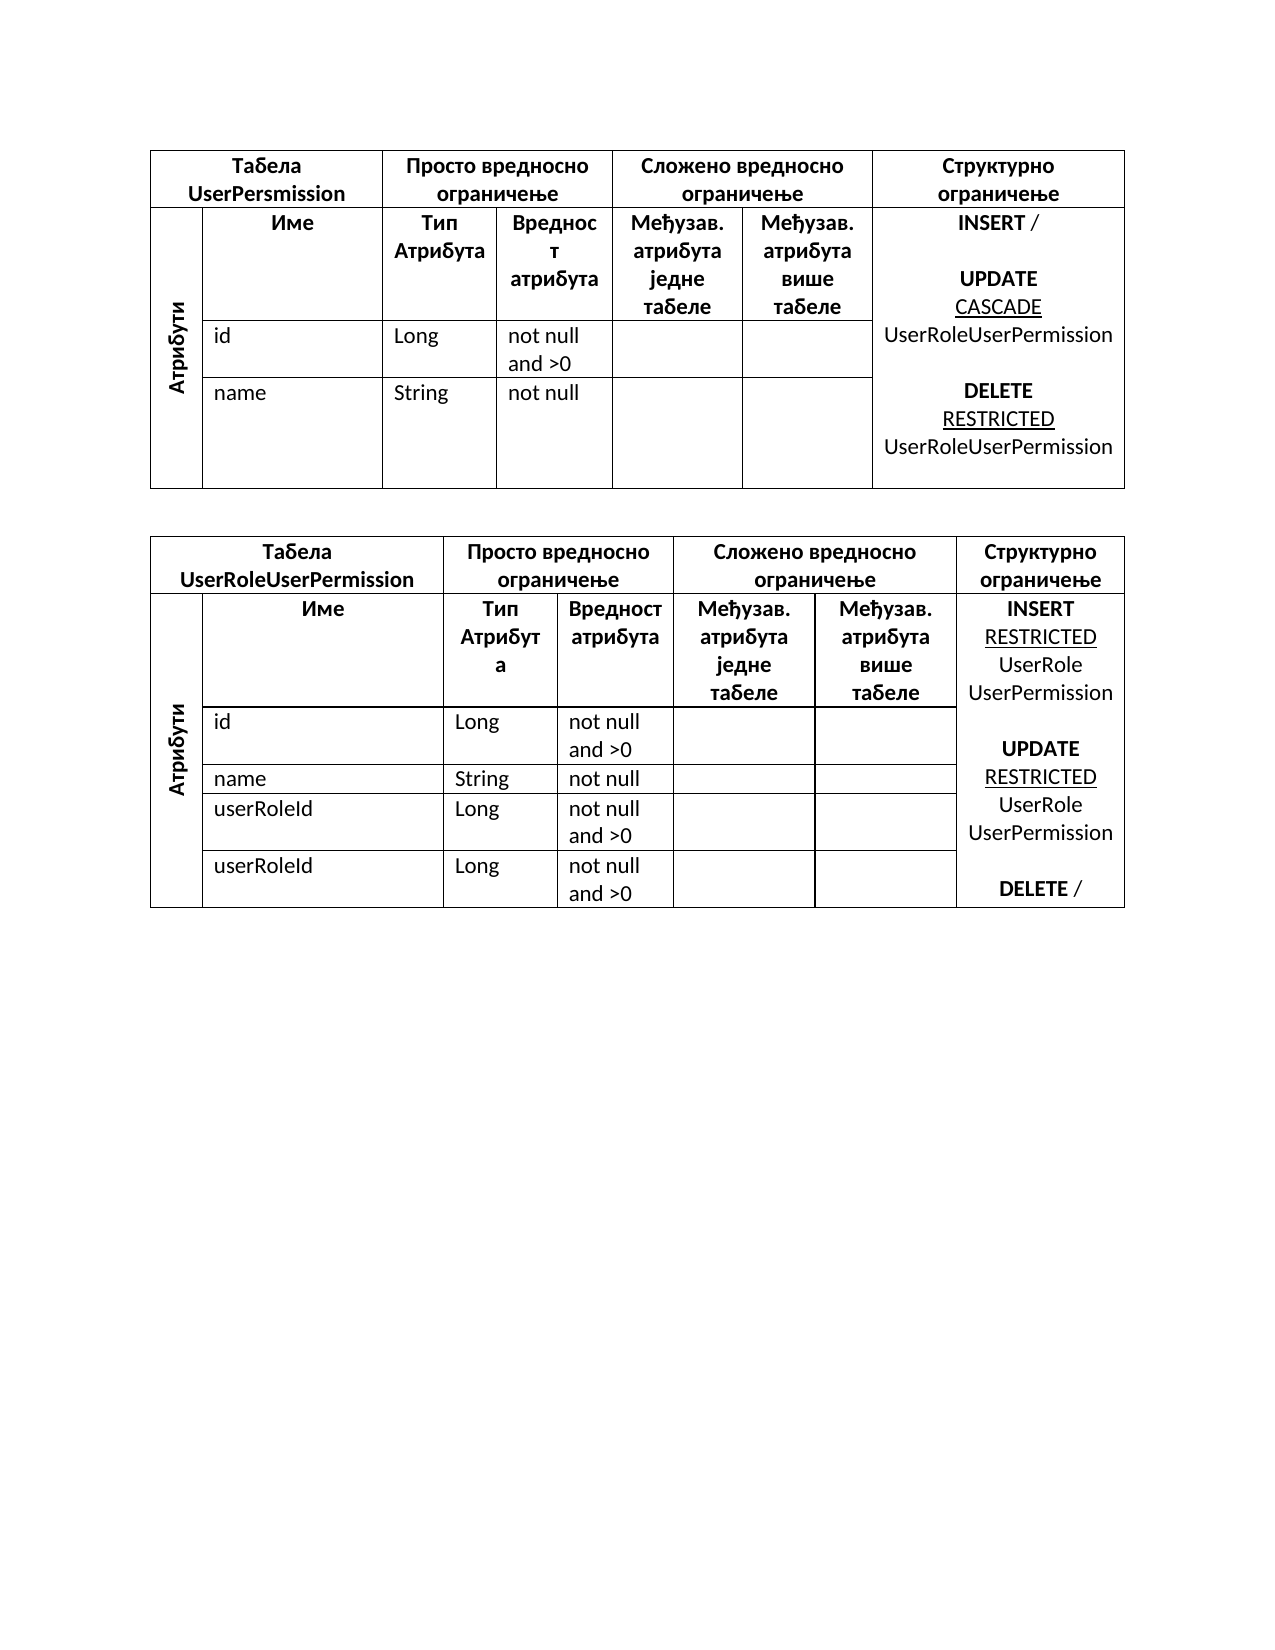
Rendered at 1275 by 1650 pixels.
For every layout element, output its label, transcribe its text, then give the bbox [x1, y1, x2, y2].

table_cell Атрибути [151, 208, 202, 488]
table_cell Тип Атрибута [444, 594, 557, 706]
table_cell [816, 851, 956, 907]
table_cell [613, 378, 742, 488]
table_cell Међузав. атрибута више табеле [816, 594, 956, 706]
table_cell [674, 765, 814, 793]
table_cell name [203, 765, 443, 793]
table_cell [613, 321, 742, 377]
table_cell Име [203, 594, 443, 706]
table_cell Међузав. атрибута једне табеле [674, 594, 814, 706]
table_cell userRoleId [203, 851, 443, 907]
table_cell [816, 794, 956, 850]
table_cell Међузав. атрибута више табеле [743, 208, 872, 320]
table_cell Long [383, 321, 496, 377]
table_cell Вредност атрибута [497, 208, 612, 320]
table_cell Long [444, 851, 557, 907]
table_header Структурно ограничење [957, 537, 1124, 593]
table_cell not null [558, 765, 673, 793]
table_cell [816, 765, 956, 793]
table_cell INSERT RESTRICTED UserRole UserPermission UPDATE RESTRICTED UserRole UserPermission DELETE / [957, 594, 1124, 907]
table_cell Међузав. атрибута једне табеле [613, 208, 742, 320]
table_cell String [444, 765, 557, 793]
table_cell name [203, 378, 382, 488]
table_cell Вредност атрибута [558, 594, 673, 706]
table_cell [873, 208, 1124, 488]
table_cell [674, 794, 814, 850]
table_header Просто вредносно ограничење [444, 537, 673, 593]
table_cell Атрибути [151, 594, 202, 907]
table_header Сложено вредносно ограничење [674, 537, 956, 593]
table_cell not null [497, 378, 612, 488]
table_cell Тип Атрибута [383, 208, 496, 320]
table_header Табела UserRoleUserPermission [151, 537, 443, 593]
table_header Структурно ограничење [873, 151, 1124, 207]
table_cell not null and >0 [558, 794, 673, 850]
table_cell Long [444, 708, 557, 763]
table_cell Име [203, 208, 382, 320]
table_cell [674, 851, 814, 907]
table_cell [743, 321, 872, 377]
table_cell [816, 708, 956, 763]
table_header Просто вредносно ограничење [383, 151, 612, 207]
table_cell [674, 708, 814, 763]
table_cell Long [444, 794, 557, 850]
table_header Сложено вредносно ограничење [613, 151, 872, 207]
table_cell id [203, 708, 443, 763]
table_cell userRoleId [203, 794, 443, 850]
table_cell not null and >0 [558, 851, 673, 907]
table_header Табела UserPersmission [151, 151, 382, 207]
table_cell not null and >0 [558, 708, 673, 763]
table_cell id [203, 321, 382, 377]
table_cell [743, 378, 872, 488]
table_cell String [383, 378, 496, 488]
table_cell not null and >0 [497, 321, 612, 377]
